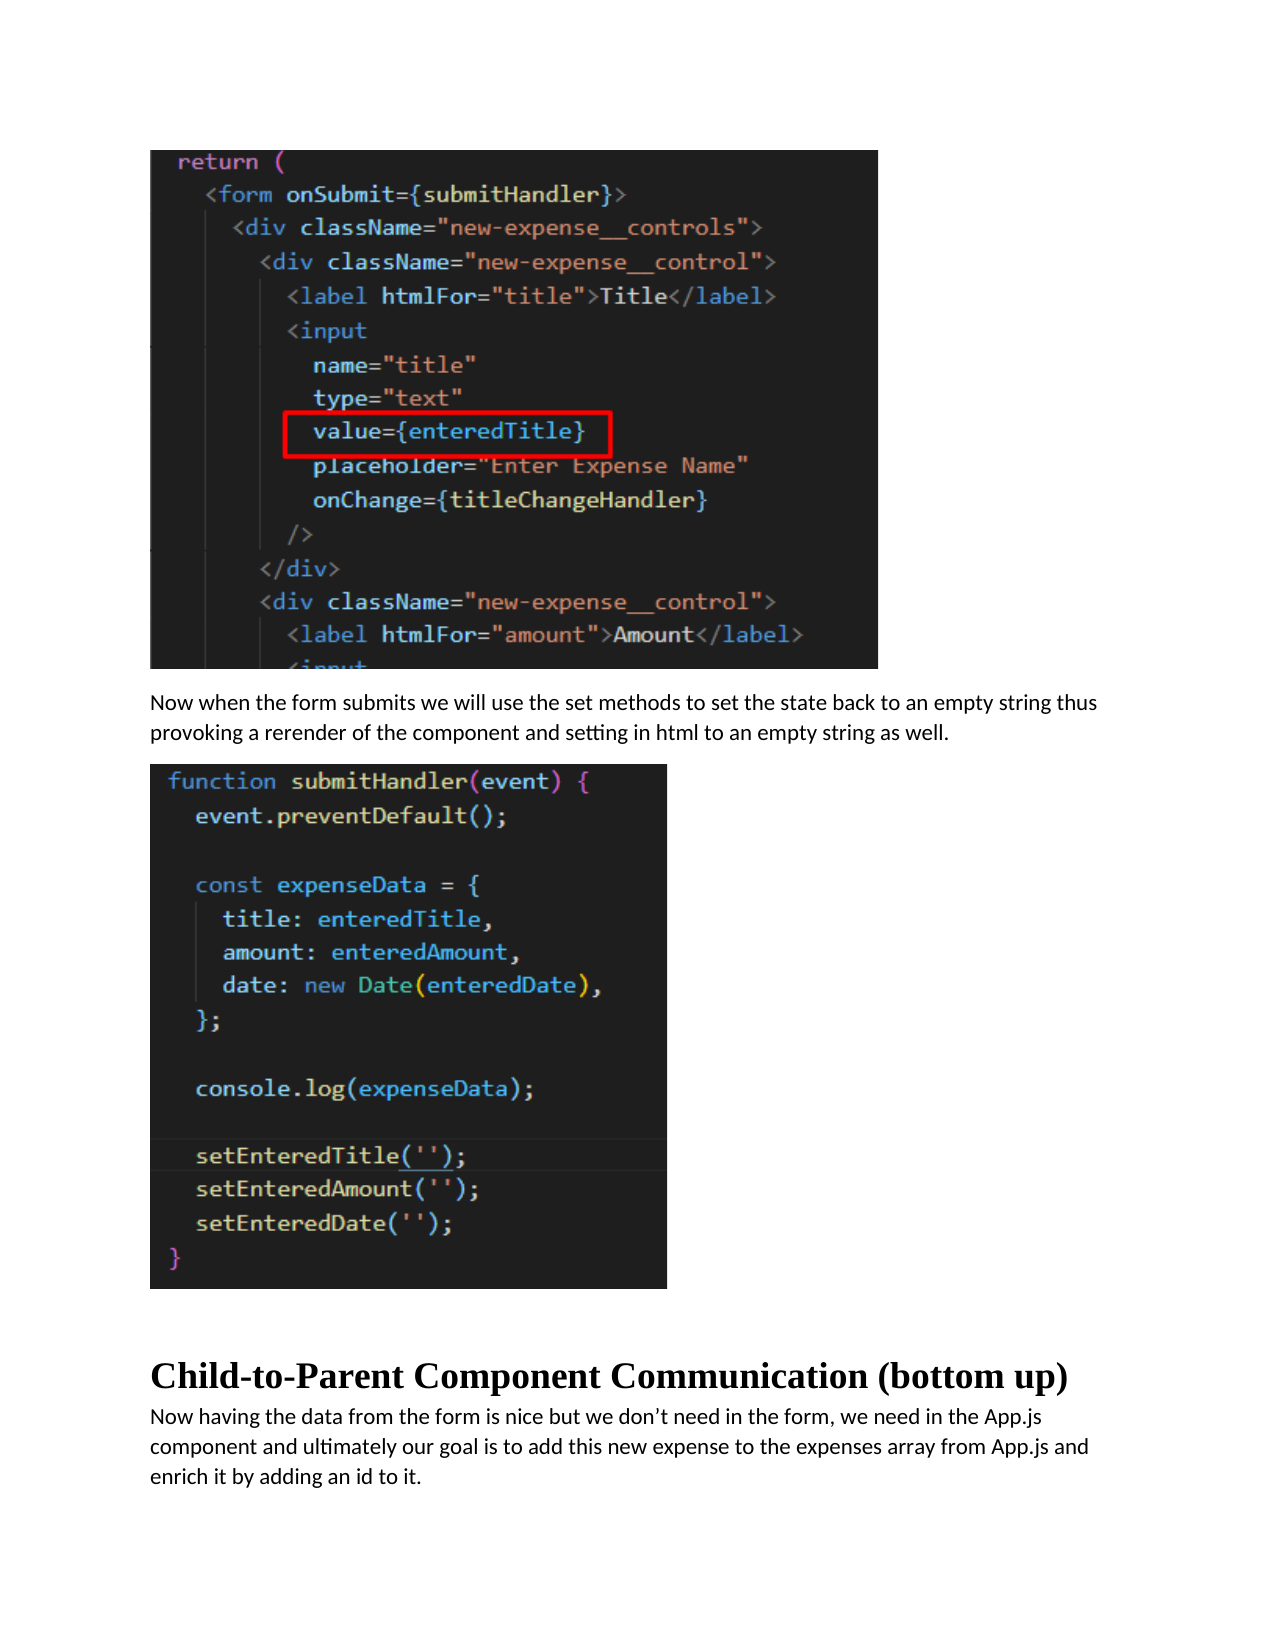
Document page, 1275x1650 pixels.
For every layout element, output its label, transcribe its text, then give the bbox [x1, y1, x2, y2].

text Now when the form submits we will use the set methods to set the state back to an empty string thus provoking a rerender of the component and setting in html to an empty string as well. [150, 688, 1125, 746]
text Now having the data from the form is nice but we don’t need in the form, we need in the App.js component and ultimately our goal is to add this new expense to the expenses array from App.js and enrich it by adding an id to it. [150, 1402, 1125, 1491]
picture [150, 764, 668, 1289]
picture [150, 150, 879, 669]
subtitle Child-to-Parent Component Communication (bottom up) [150, 1354, 1125, 1397]
